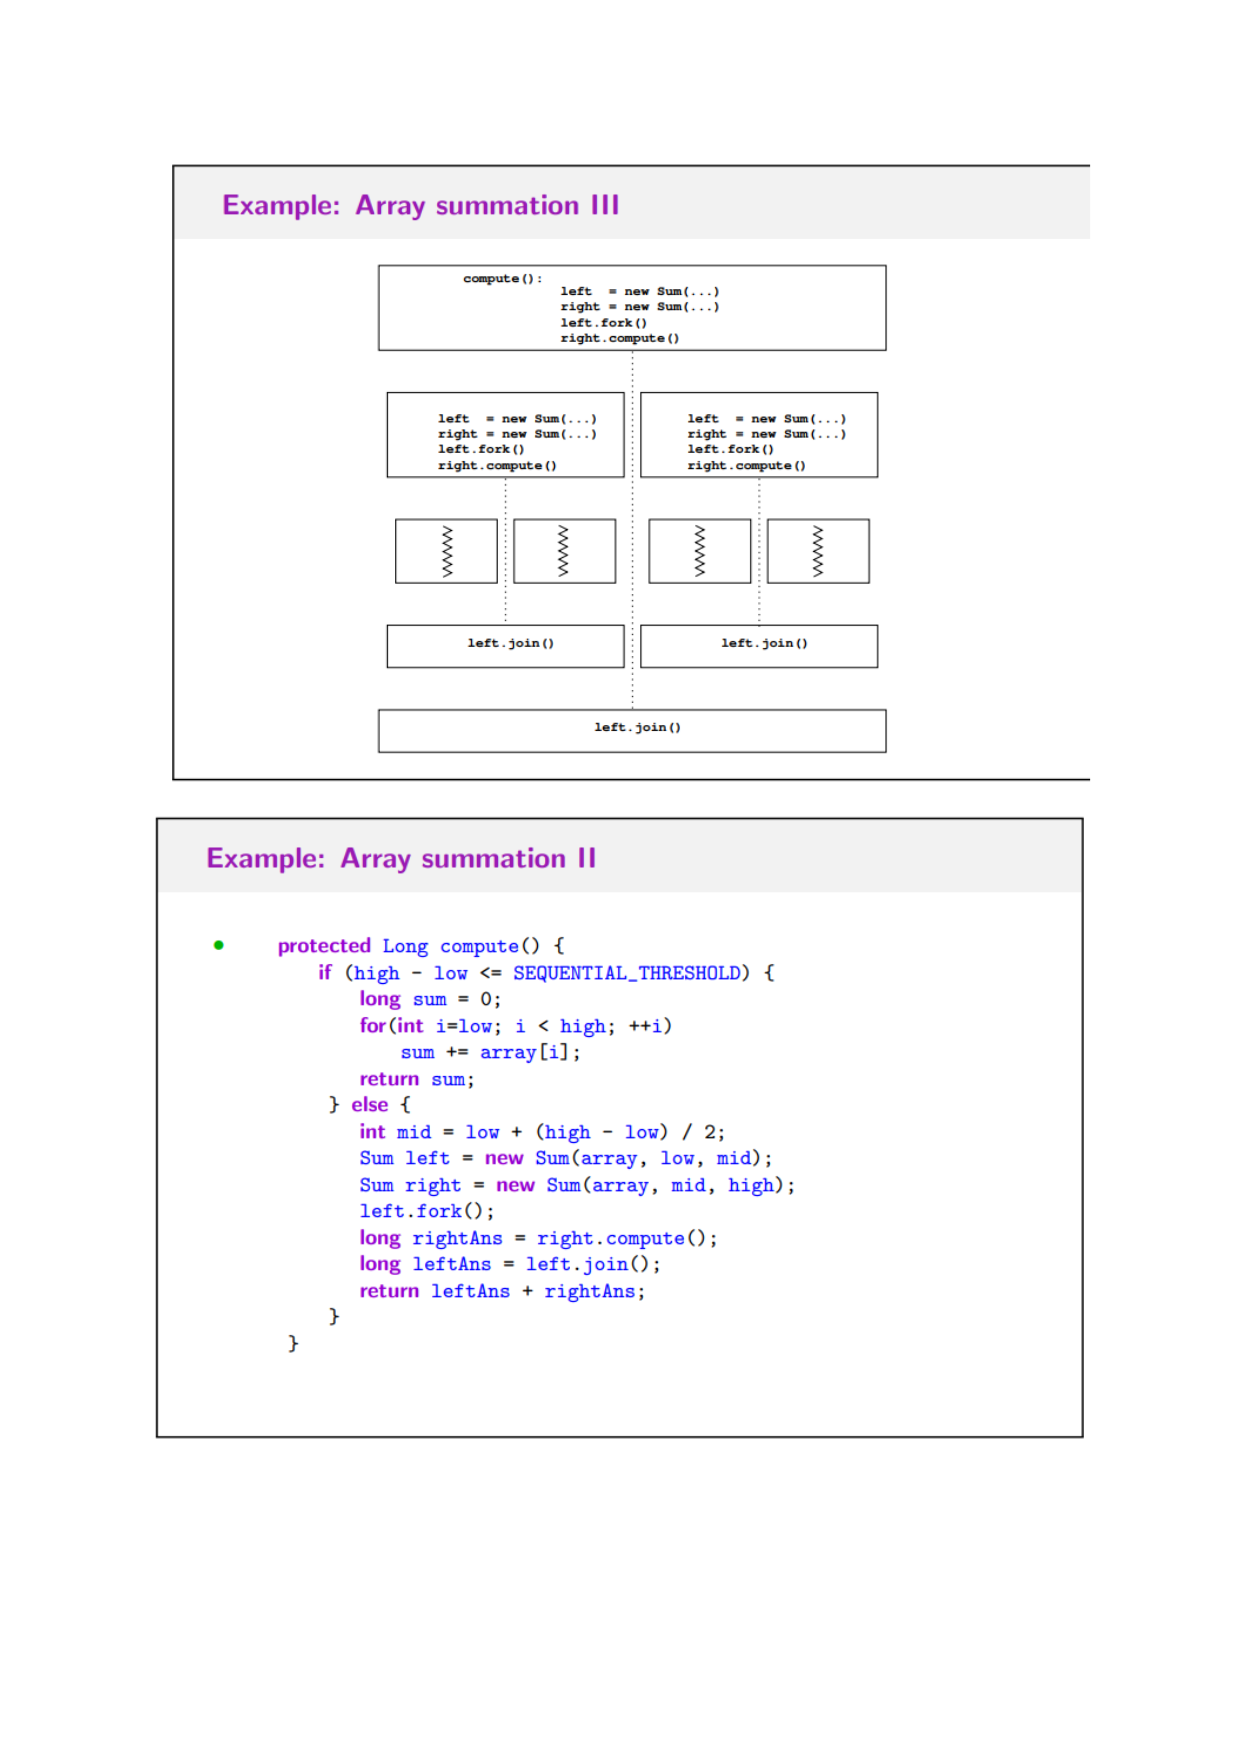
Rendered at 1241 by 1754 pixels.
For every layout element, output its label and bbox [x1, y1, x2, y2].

picture [150, 150, 1091, 786]
picture [150, 804, 1091, 1454]
